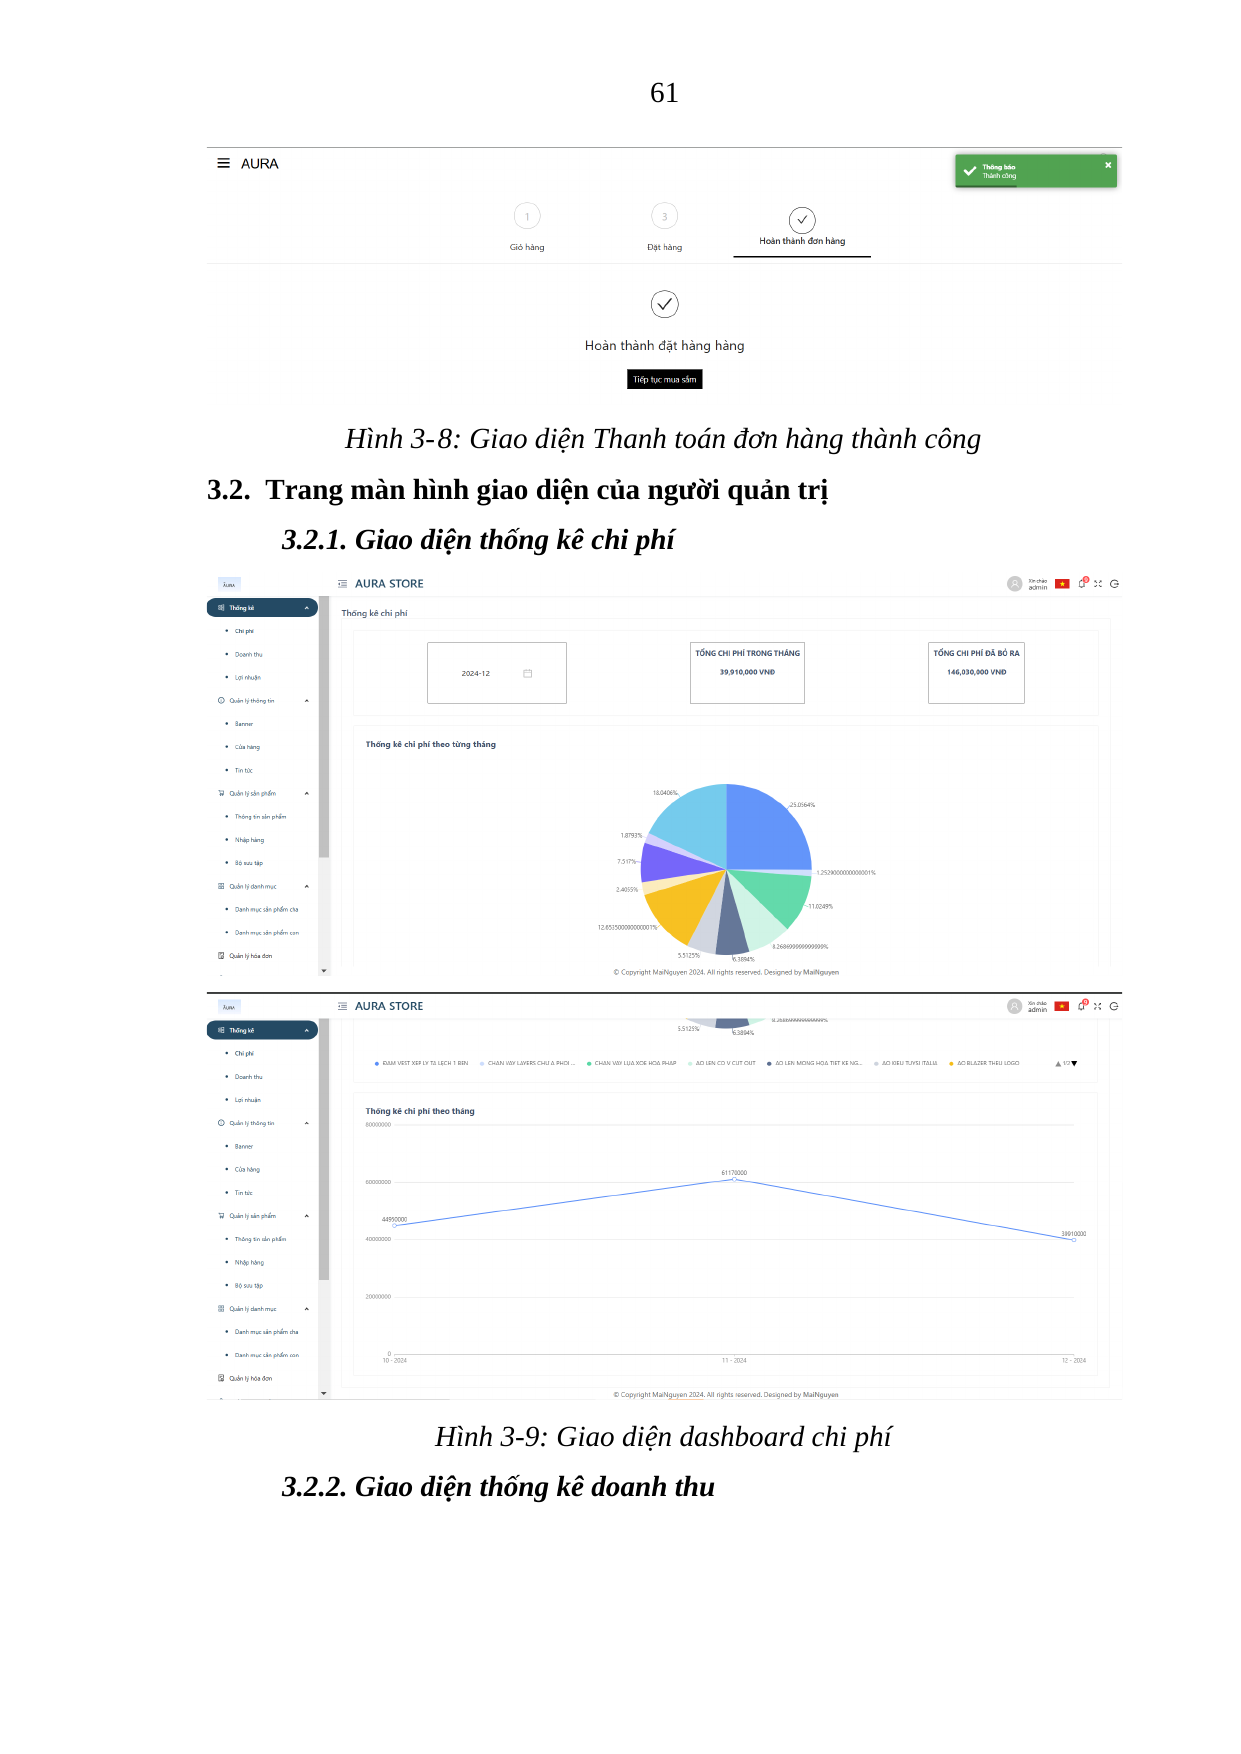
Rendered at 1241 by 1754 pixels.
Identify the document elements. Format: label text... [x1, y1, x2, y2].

text Giao diện thống kê doanh thu [282, 1469, 1122, 1503]
picture [206, 992, 1123, 1400]
picture [206, 147, 1123, 405]
text Hình 3-8: Giao diện Thanh toán đơn hàng thành công [207, 421, 1122, 455]
text Giao diện thống kê chi phí [282, 522, 1122, 556]
text Hình 3-9: Giao diện dashboard chi phí [207, 1419, 1122, 1452]
picture [206, 572, 1123, 976]
text Trang màn hình giao diện của người quản trị [207, 472, 1122, 505]
